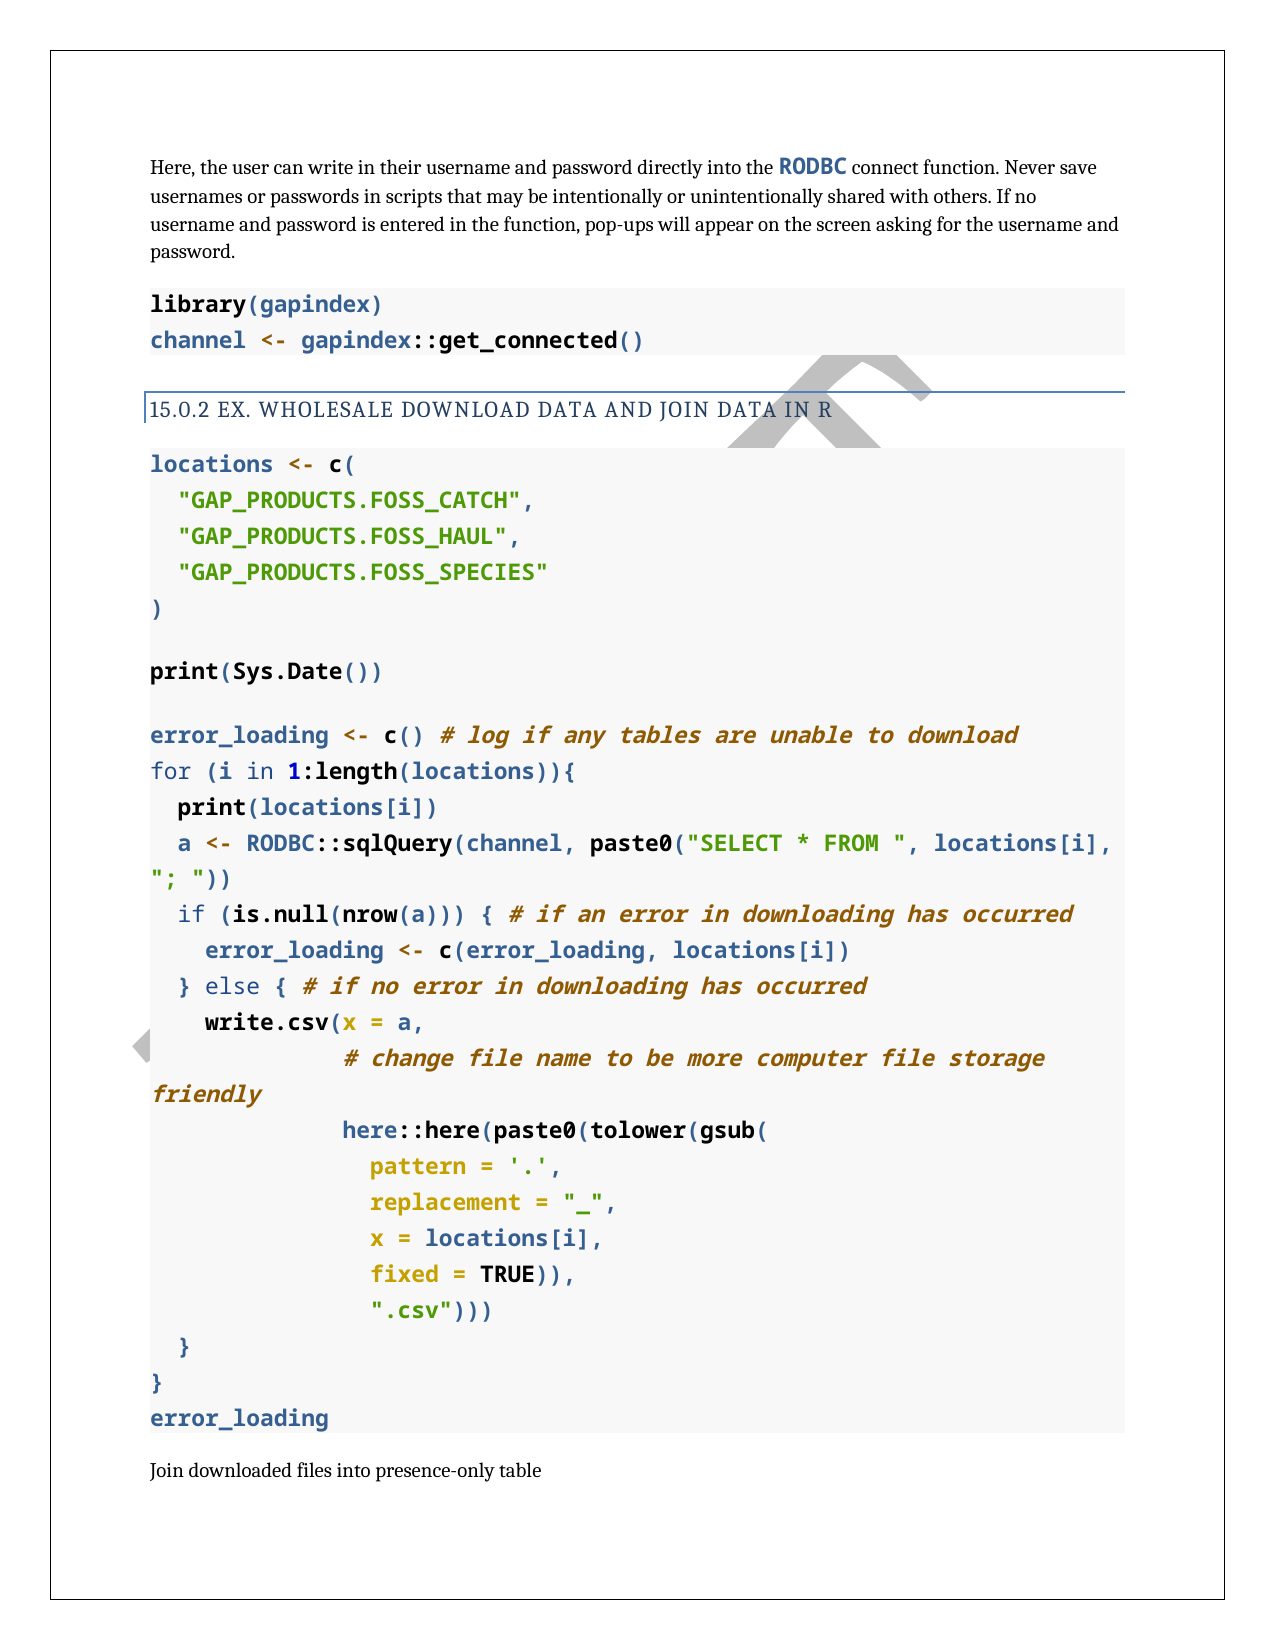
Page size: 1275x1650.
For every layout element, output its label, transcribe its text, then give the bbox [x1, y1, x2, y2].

text locations <- c( "GAP_PRODUCTS.FOSS_CATCH", "GAP_PRODUCTS.FOSS_HAUL", "GAP_PRODUCTS.FOSS_SPECIES" ) print(Sys.Date()) error_loading <- c() # log if any tables are unable to download for (i in 1:length(locations)){ print(locations[i]) a <- RODBC::sqlQuery(channel, paste0("SELECT * FROM ", locations[i], "; ")) if (is.null(nrow(a))) { # if an error in downloading has occurred error_loading <- c(error_loading, locations[i]) } else { # if no error in downloading has occurred write.csv(x = a, # change file name to be more computer file storage friendly here::here(paste0(tolower(gsub( pattern = '.', replacement = "_", x = locations[i], fixed = TRUE)), ".csv"))) } } error_loading [150, 448, 1125, 1433]
text library(gapindex) channel <- gapindex::get_connected() [150, 288, 1125, 355]
text Join downloaded files into presence-only table [150, 1458, 1125, 1482]
subtitle 15.0.2 Ex. Wholesale download data and join data in R [146, 393, 1125, 423]
text Here, the user can write in their username and password directly into the RODBC connect function. Never save usernames or passwords in scripts that may be intentionally or unintentionally shared with others. If no username and password is entered in the function, pop-ups will appear on the screen asking for the username and password. [150, 150, 1125, 264]
